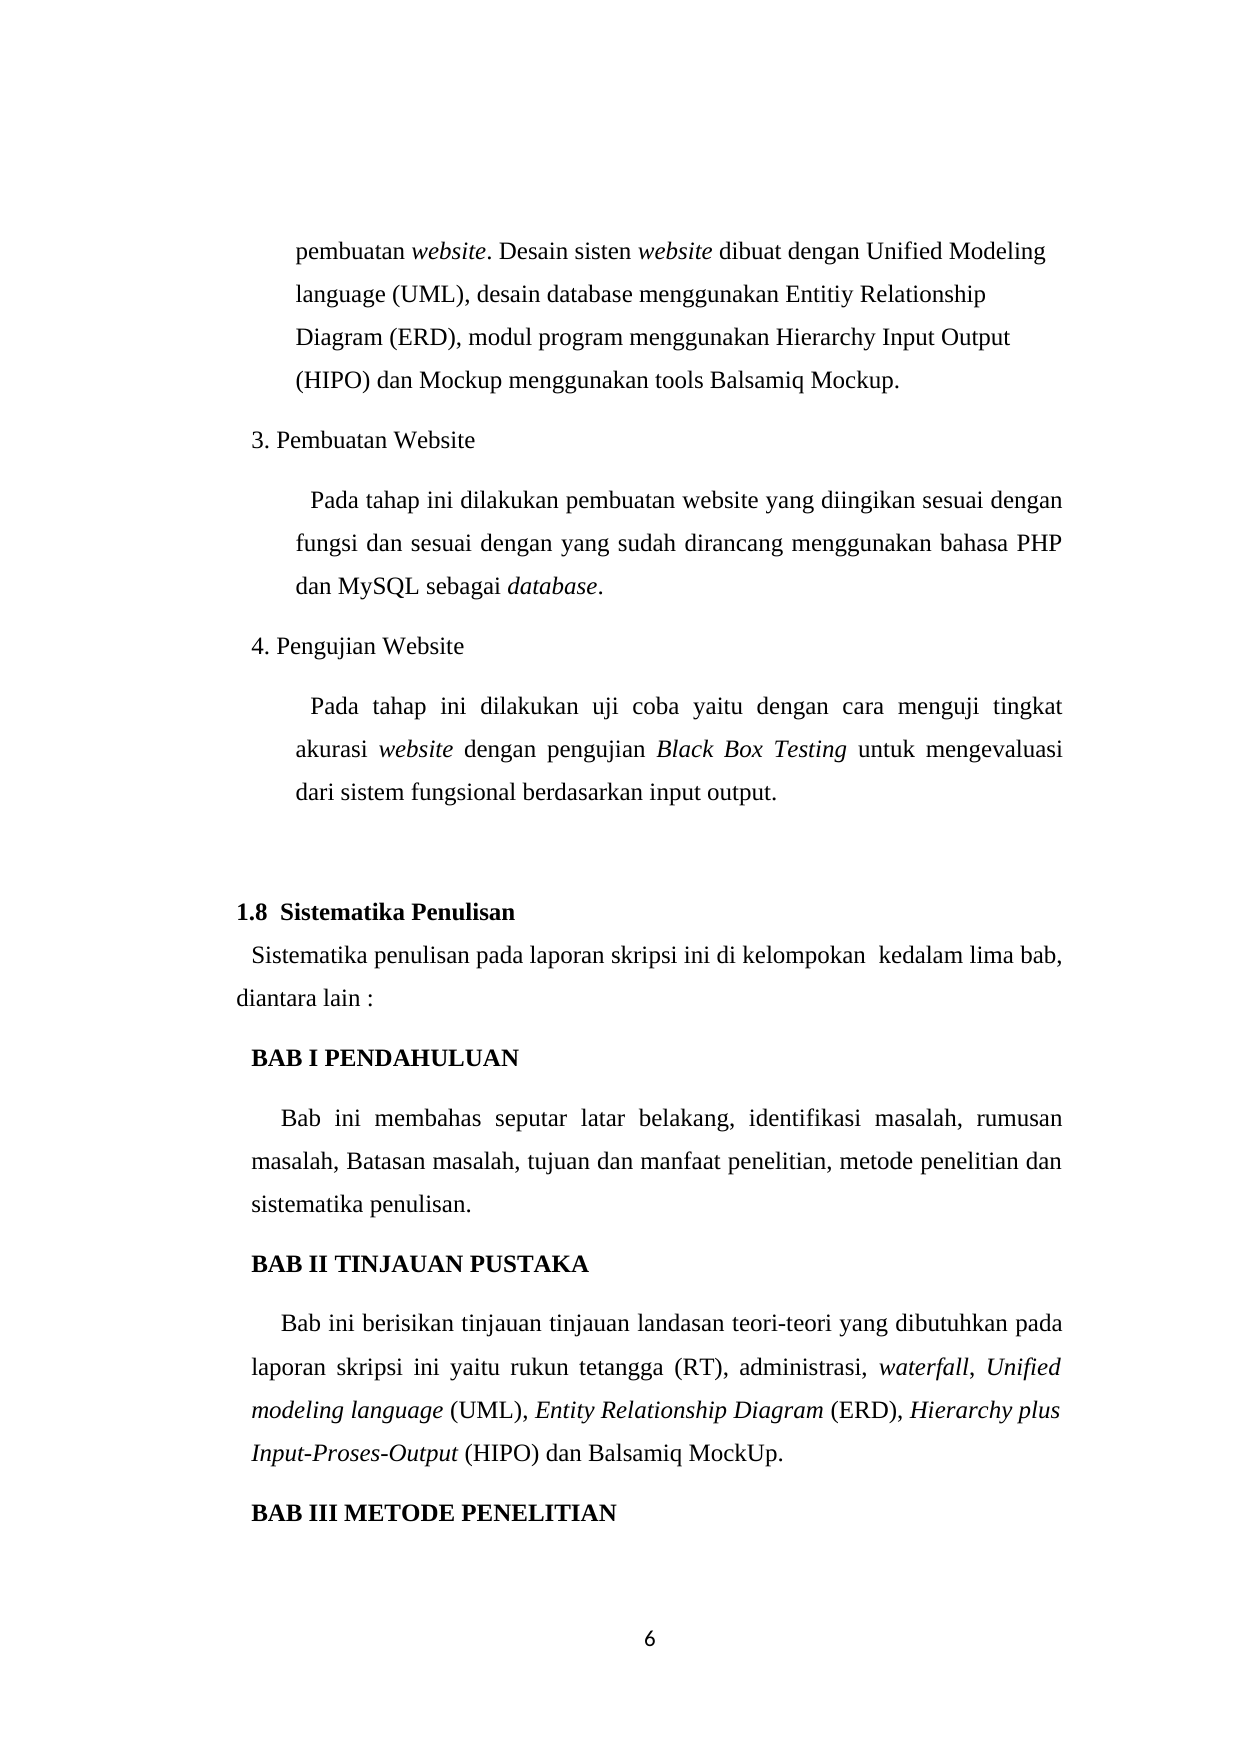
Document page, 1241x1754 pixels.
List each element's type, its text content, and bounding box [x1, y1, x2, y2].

text Pada tahap ini dilakukan pembuatan website yang diingikan sesuai dengan fungsi dan sesuai dengan yang sudah dirancang menggunakan bahasa PHP dan MySQL sebagai database. [295, 485, 1063, 600]
text BAB I PENDAHULUAN [236, 1043, 1063, 1072]
text BAB II TINJAUAN PUSTAKA [251, 1249, 1063, 1277]
text Bab ini berisikan tinjauan tinjauan landasan teori-teori yang dibutuhkan pada laporan skripsi ini yaitu rukun tetangga (RT), administrasi, waterfall, Unified modeling language (UML), Entity Relationship Diagram (ERD), Hierarchy plus Input-Proses-Output (HIPO) dan Balsamiq MockUp. [251, 1308, 1063, 1467]
text Sistematika penulisan pada laporan skripsi ini di kelompokan kedalam lima bab, diantara lain : [236, 940, 1063, 1012]
text BAB III METODE PENELITIAN [236, 1498, 1063, 1526]
text 4. Pengujian Website [236, 631, 1063, 660]
text 3. Pembuatan Website [236, 425, 1063, 454]
subtitle 1.8 Sistematika Penulisan [236, 897, 1063, 926]
text Pada tahap ini dilakukan uji coba yaitu dengan cara menguji tingkat akurasi website dengan pengujian Black Box Testing untuk mengevaluasi dari sistem fungsional berdasarkan input output. [295, 691, 1063, 806]
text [295, 236, 1063, 394]
text Bab ini membahas seputar latar belakang, identifikasi masalah, rumusan masalah, Batasan masalah, tujuan dan manfaat penelitian, metode penelitian dan sistematika penulisan. [251, 1103, 1063, 1218]
